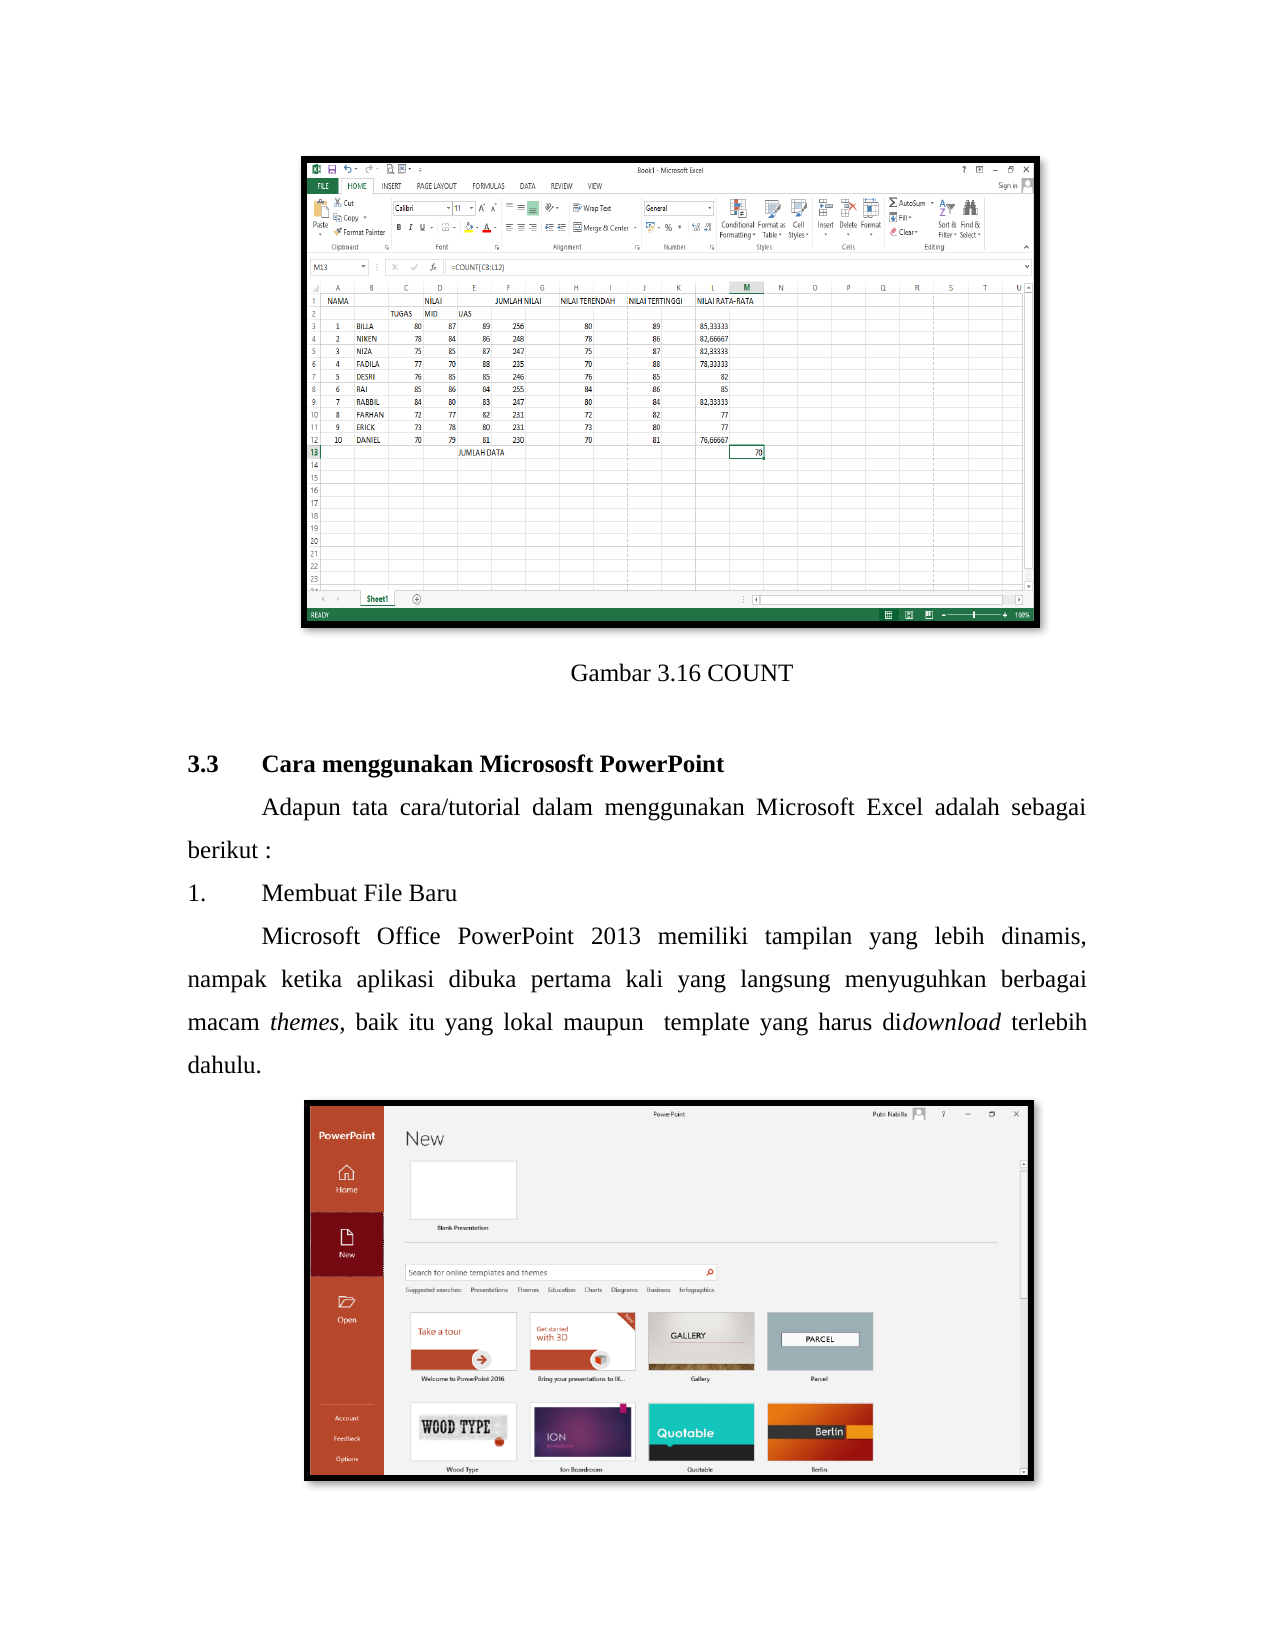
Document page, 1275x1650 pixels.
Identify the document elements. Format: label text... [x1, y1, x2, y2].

list Microsoft Office PowerPoint 2013 memiliki tampilan yang lebih dinamis, nampak ketika aplikasi dibuka pertama kali yang langsung menyuguhkan berbagai macam themes, baik itu yang lokal maupun template yang harus didownload terlebih dahulu. [187, 921, 1087, 1079]
list Adapun tata cara/tutorial dalam menggunakan Microsoft Excel adalah sebagai berikut : [187, 792, 1087, 864]
list Membuat File Baru [187, 878, 1087, 907]
picture [310, 1106, 1028, 1475]
picture [307, 163, 1034, 621]
text Gambar 3.16 COUNT [276, 658, 1087, 687]
list Cara menggunakan Micrososft PowerPoint [187, 749, 1087, 777]
